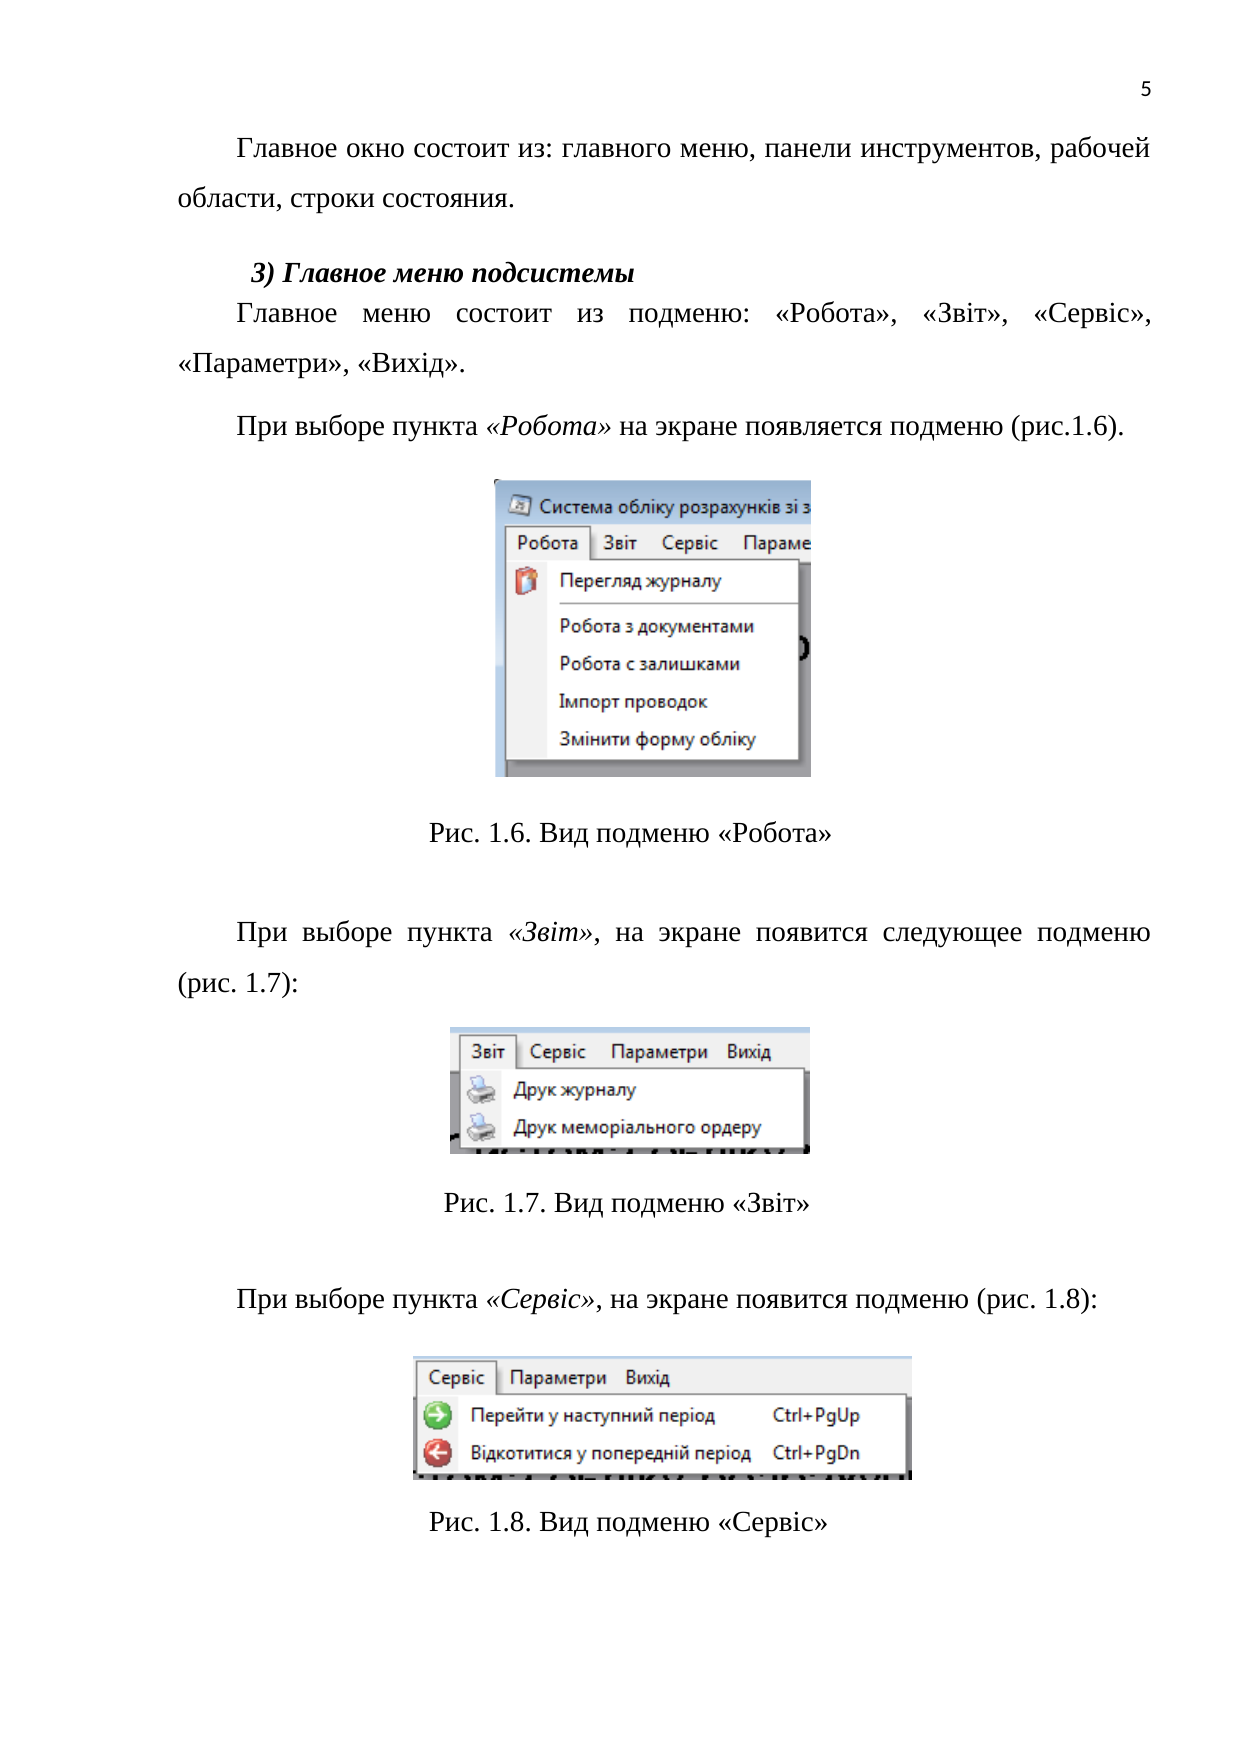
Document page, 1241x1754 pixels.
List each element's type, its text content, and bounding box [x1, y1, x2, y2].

text При выборе пункта «Сервіс», на экране появится подменю (рис. 1.8): [177, 1281, 1152, 1314]
text При выборе пункта «Звіт», на экране появится следующее подменю (рис. 1.7): [177, 914, 1152, 998]
picture [413, 1356, 912, 1480]
text Главное меню состоит из подменю: «Робота», «Звіт», «Сервіс», «Параметри», «Вихід». [177, 295, 1152, 379]
text При выборе пункта «Робота» на экране появляется подменю (рис.1.6). [177, 408, 1152, 442]
text Главное окно состоит из: главного меню, панели инструментов, рабочей области, строки состояния. [177, 130, 1152, 214]
subtitle 3) Главное меню подсистемы [177, 255, 1152, 289]
picture [450, 1027, 810, 1154]
picture [494, 479, 811, 777]
